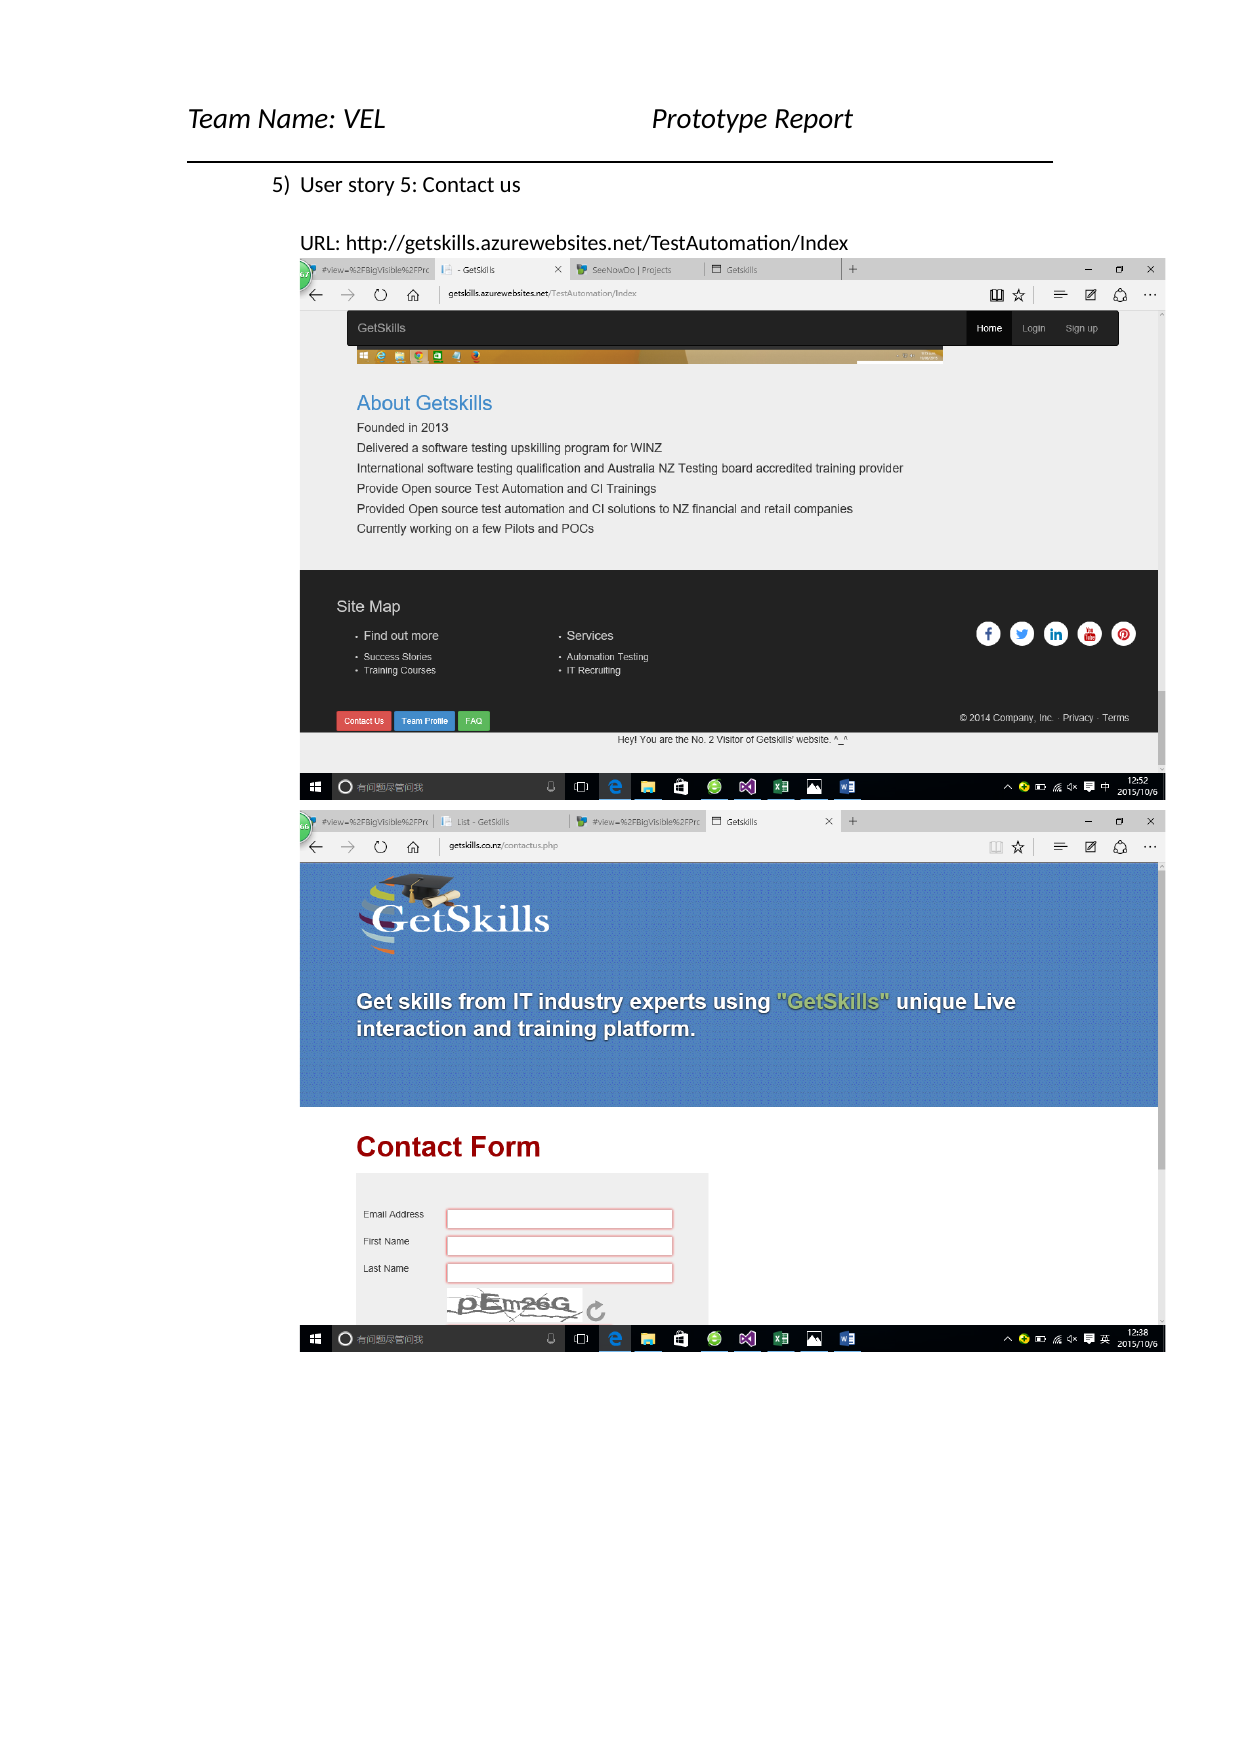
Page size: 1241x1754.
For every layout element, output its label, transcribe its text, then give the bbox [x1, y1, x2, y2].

picture [299, 810, 1166, 1352]
text URL: http://getskills.azurewebsites.net/TestAutomation/Index [300, 226, 1053, 258]
list User story 5: Contact us [272, 168, 1053, 201]
picture [299, 258, 1166, 800]
